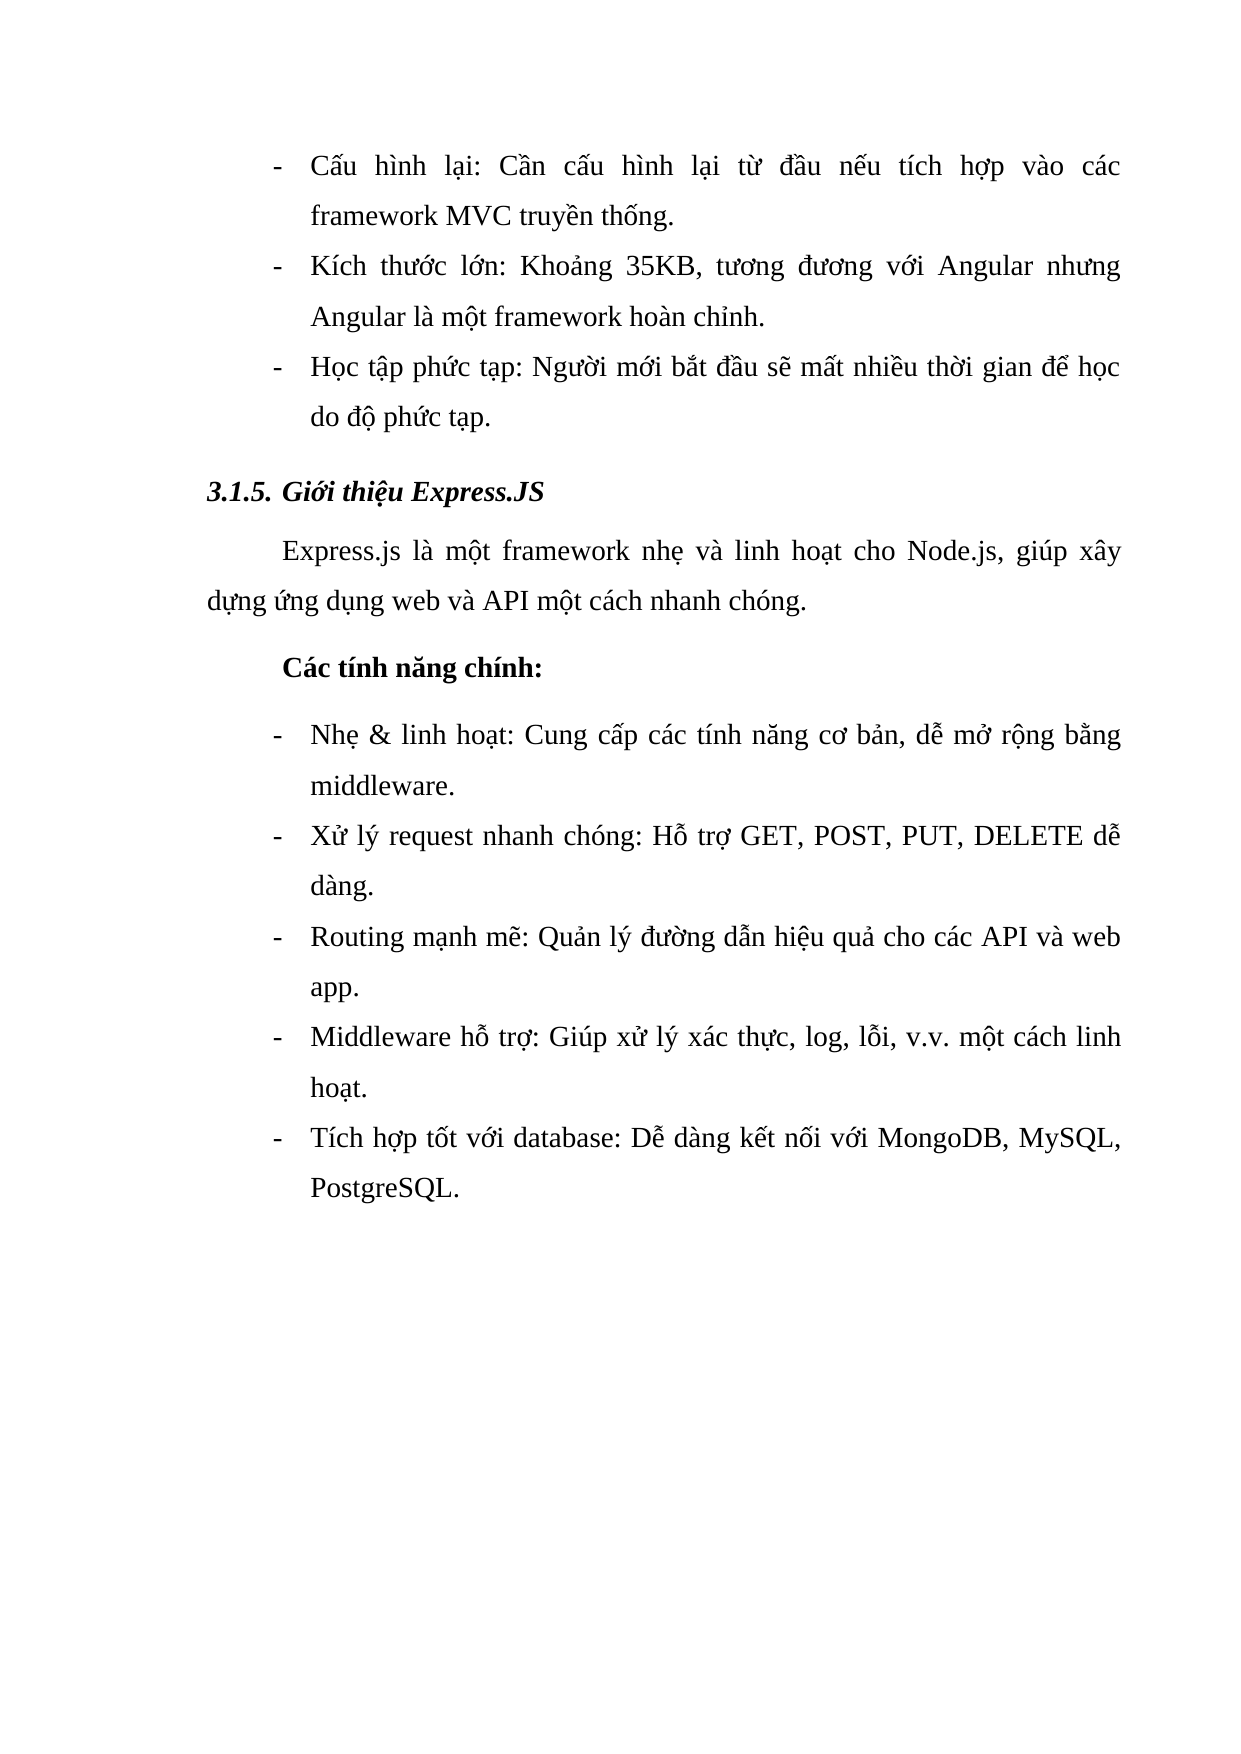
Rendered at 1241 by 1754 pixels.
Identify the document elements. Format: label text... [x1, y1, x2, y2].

list Routing mạnh mẽ: Quản lý đường dẫn hiệu quả cho các API và web app. [273, 919, 1122, 1003]
list Xử lý request nhanh chóng: Hỗ trợ GET, POST, PUT, DELETE dễ dàng. [273, 818, 1122, 902]
text Các tính năng chính: [207, 651, 1122, 684]
list Cấu hình lại: Cần cấu hình lại từ đầu nếu tích hợp vào các framework MVC truyền thống. [273, 148, 1122, 232]
list Nhẹ & linh hoạt: Cung cấp các tính năng cơ bản, dễ mở rộng bằng middleware. [273, 717, 1122, 801]
list Kích thước lớn: Khoảng 35KB, tương đương với Angular nhưng Angular là một framework hoàn chỉnh. [273, 248, 1122, 332]
list Tích hợp tốt với database: Dễ dàng kết nối với MongoDB, MySQL, PostgreSQL. [273, 1120, 1122, 1204]
list Học tập phức tạp: Người mới bắt đầu sẽ mất nhiều thời gian để học do độ phức tạp. [273, 349, 1122, 433]
text Express.js là một framework nhẹ và linh hoạt cho Node.js, giúp xây dựng ứng dụng web và API một cách nhanh chóng. [207, 533, 1122, 617]
subtitle Giới thiệu Express.JS [207, 474, 1122, 508]
list Middleware hỗ trợ: Giúp xử lý xác thực, log, lỗi, v.v. một cách linh hoạt. [273, 1019, 1122, 1103]
